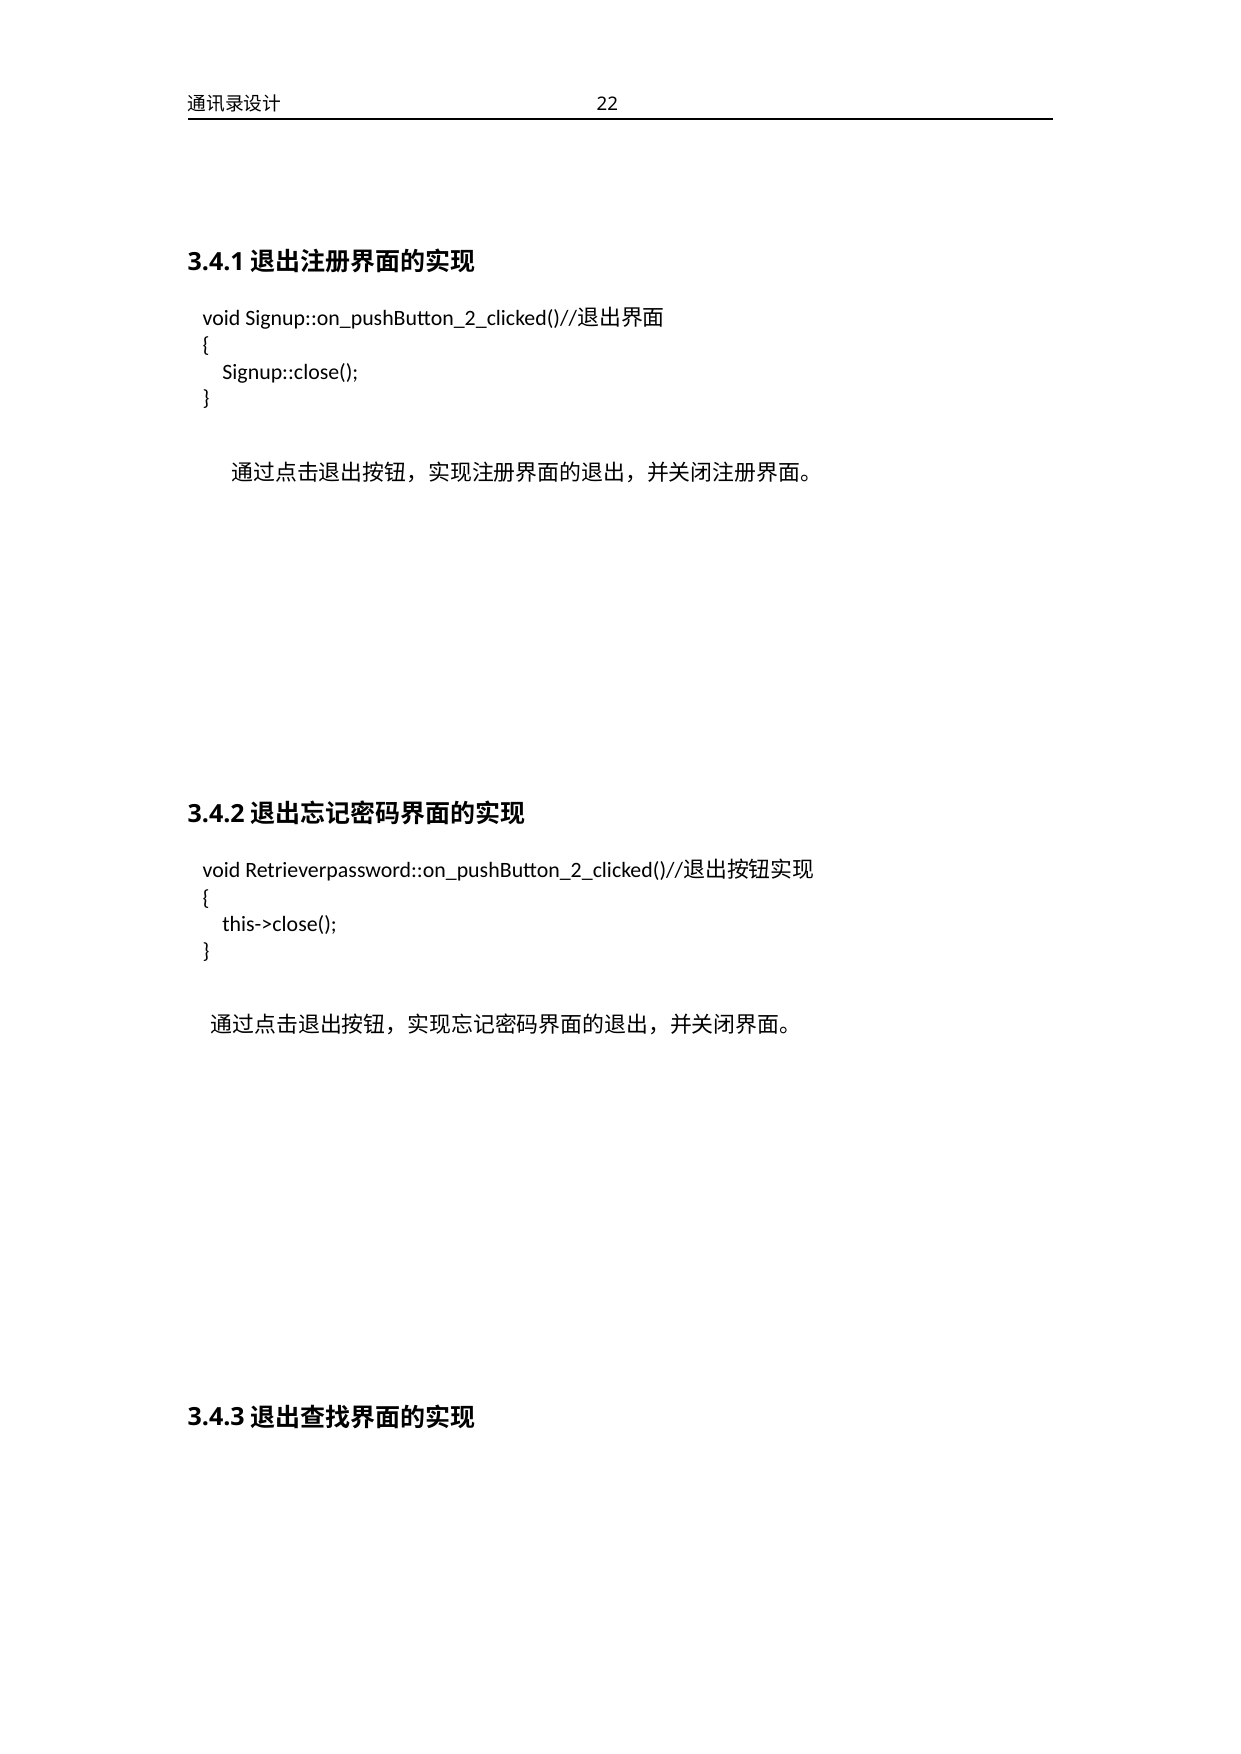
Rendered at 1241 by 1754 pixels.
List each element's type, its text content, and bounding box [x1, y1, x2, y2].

text 通过点击退出按钮，实现忘记密码界面的退出，并关闭界面。 [187, 1007, 1053, 1039]
text 3.4.1退出注册界面的实现 [187, 227, 1053, 292]
text 通过点击退出按钮，实现注册界面的退出，并关闭注册界面。 [187, 454, 1053, 487]
text 3.4.3退出查找界面的实现 [187, 1383, 1053, 1448]
text 3.4.2退出忘记密码界面的实现 [187, 779, 1053, 844]
